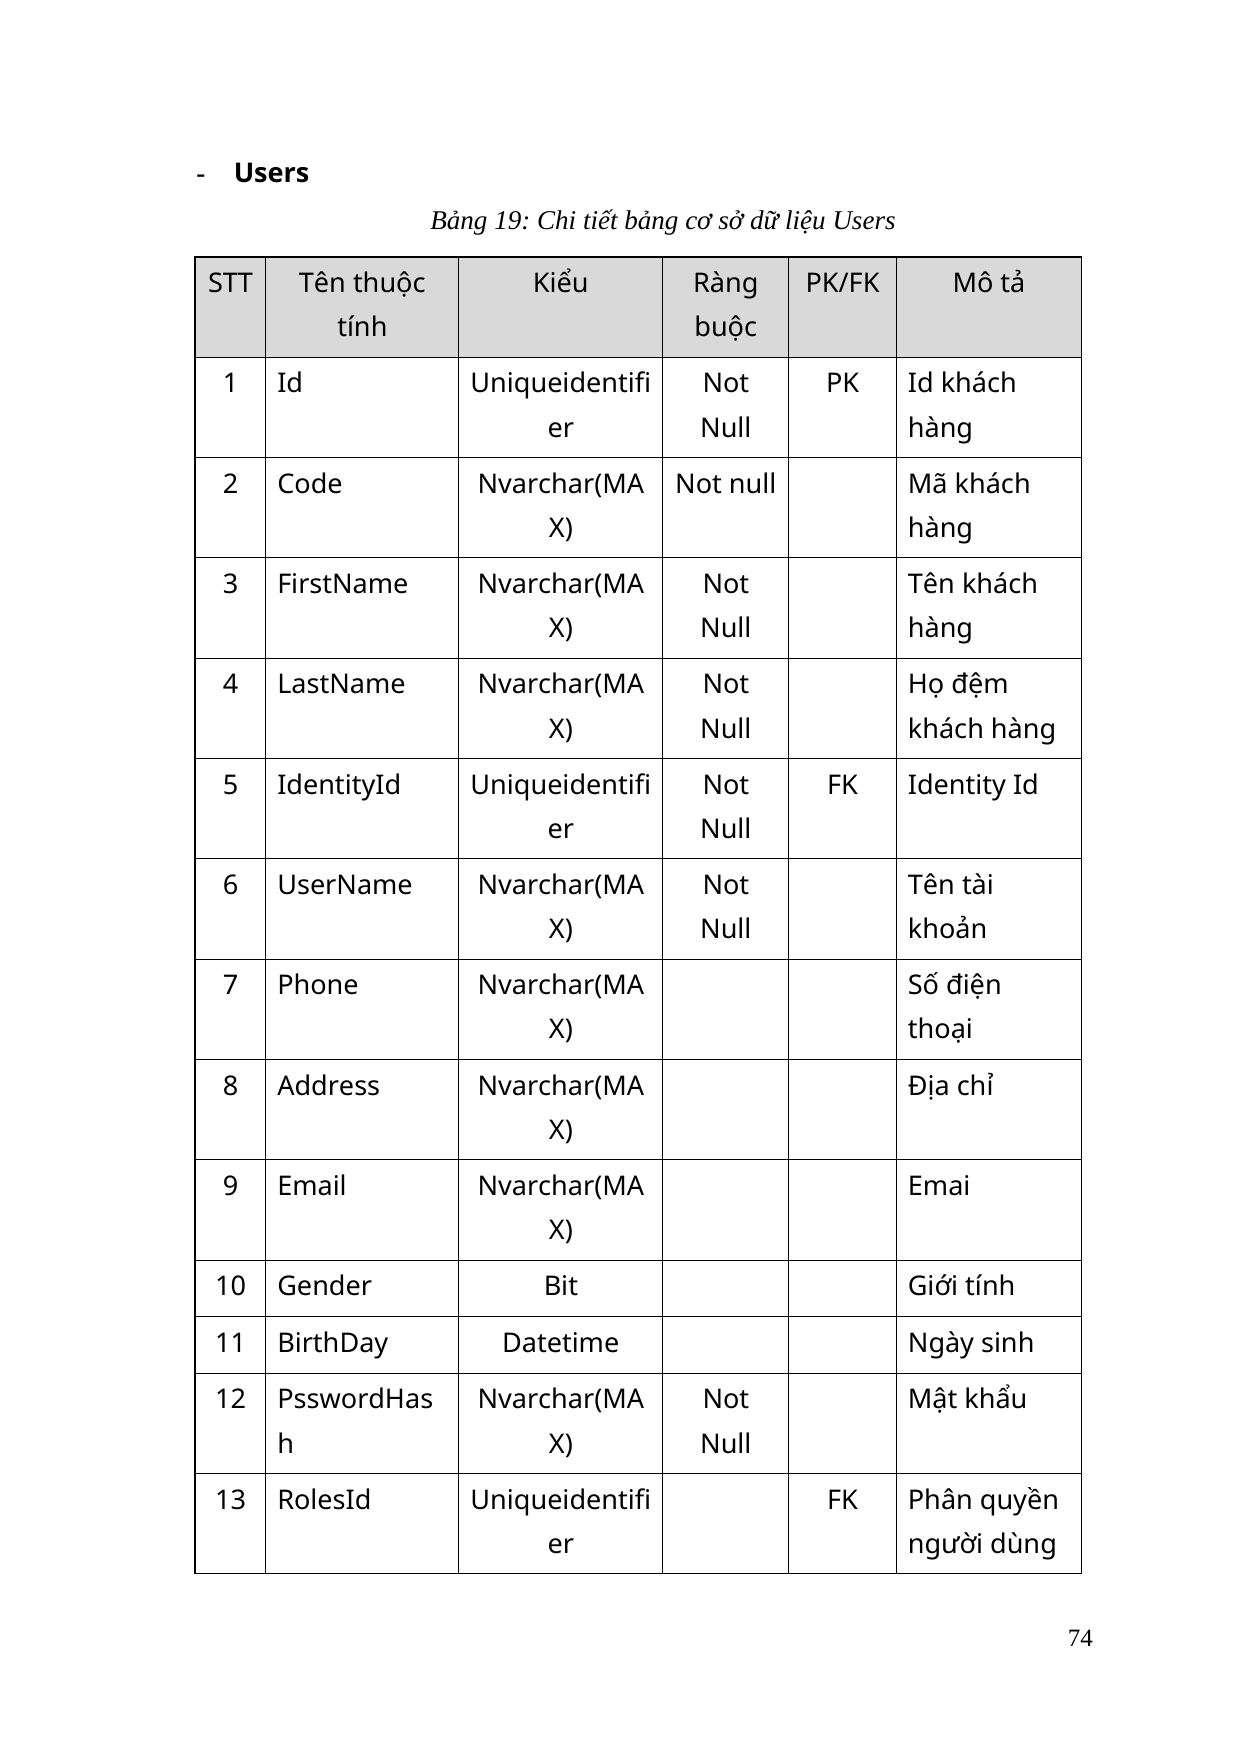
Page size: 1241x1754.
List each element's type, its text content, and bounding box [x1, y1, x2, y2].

table_cell [663, 1160, 788, 1259]
table_cell Not Null [663, 759, 788, 858]
table_cell [663, 1060, 788, 1159]
table_cell Not Null [663, 1374, 788, 1473]
table_cell BirthDay [266, 1317, 458, 1373]
table_cell Nvarchar(MAX) [459, 1060, 662, 1159]
table_header PK/FK [789, 258, 896, 357]
table_cell PsswordHash [266, 1374, 458, 1473]
table_cell Phân quyền người dùng [897, 1474, 1081, 1573]
table_cell Ngày sinh [897, 1317, 1081, 1373]
table_cell Nvarchar(MAX) [459, 659, 662, 758]
table_cell Uniqueidentifier [459, 358, 662, 457]
table_cell Phone [266, 960, 458, 1059]
text Bảng 19: Chi tiết bảng cơ sở dữ liệu Users [233, 204, 1092, 236]
table_cell Bit [459, 1261, 662, 1316]
table_cell Nvarchar(MAX) [459, 1160, 662, 1259]
table_cell Địa chỉ [897, 1060, 1081, 1159]
table_cell 1 [196, 358, 265, 457]
table_cell [789, 558, 896, 658]
table_cell [663, 1317, 788, 1373]
table_cell Id [266, 358, 458, 457]
table_cell Not Null [663, 859, 788, 958]
table_cell 9 [196, 1160, 265, 1259]
table_cell Gender [266, 1261, 458, 1316]
table_cell [789, 1374, 896, 1473]
list Users [196, 154, 1092, 191]
table_cell [789, 1160, 896, 1259]
table_cell Uniqueidentifier [459, 759, 662, 858]
table_cell [663, 1261, 788, 1316]
table_cell Họ đệm khách hàng [897, 659, 1081, 758]
table_cell Identity Id [897, 759, 1081, 858]
table_cell Tên tài khoản [897, 859, 1081, 958]
table_cell 11 [196, 1317, 265, 1373]
table_cell Nvarchar(MAX) [459, 458, 662, 557]
table_header Mô tả [897, 258, 1081, 357]
table_cell Mật khẩu [897, 1374, 1081, 1473]
table_cell Not Null [663, 659, 788, 758]
table_cell Uniqueidentifier [459, 1474, 662, 1573]
table_cell 3 [196, 558, 265, 658]
table_cell Not null [663, 458, 788, 557]
table_cell Address [266, 1060, 458, 1159]
table_header Kiểu [459, 258, 662, 357]
table_cell Nvarchar(MAX) [459, 960, 662, 1059]
table_cell PK [789, 358, 896, 457]
table_cell UserName [266, 859, 458, 958]
table_cell IdentityId [266, 759, 458, 858]
table_cell FK [789, 1474, 896, 1573]
table_header STT [196, 258, 265, 357]
table_cell Emai [897, 1160, 1081, 1259]
table_cell Giới tính [897, 1261, 1081, 1316]
table_cell Id khách hàng [897, 358, 1081, 457]
table_cell 12 [196, 1374, 265, 1473]
table_cell FirstName [266, 558, 458, 658]
table_cell [789, 1261, 896, 1316]
table_cell Mã khách hàng [897, 458, 1081, 557]
table_cell Datetime [459, 1317, 662, 1373]
table_cell 10 [196, 1261, 265, 1316]
table_cell 7 [196, 960, 265, 1059]
table_header Ràng buộc [663, 258, 788, 357]
table_cell [663, 1474, 788, 1573]
table_cell Not Null [663, 358, 788, 457]
table_cell 6 [196, 859, 265, 958]
table_cell [789, 1317, 896, 1373]
table_cell LastName [266, 659, 458, 758]
table_cell 2 [196, 458, 265, 557]
table_cell Email [266, 1160, 458, 1259]
table_cell 8 [196, 1060, 265, 1159]
table_cell Not Null [663, 558, 788, 658]
table_cell 5 [196, 759, 265, 858]
table_header Tên thuộc tính [266, 258, 458, 357]
table_cell [663, 960, 788, 1059]
table_cell [789, 659, 896, 758]
table_cell Code [266, 458, 458, 557]
table_cell [789, 458, 896, 557]
table_cell Nvarchar(MAX) [459, 859, 662, 958]
table_cell [789, 1060, 896, 1159]
table_cell Nvarchar(MAX) [459, 1374, 662, 1473]
table_cell FK [789, 759, 896, 858]
table_cell [789, 859, 896, 958]
table_cell Số điện thoại [897, 960, 1081, 1059]
table_cell Tên khách hàng [897, 558, 1081, 658]
table_cell [789, 960, 896, 1059]
table_cell 13 [196, 1474, 265, 1573]
table_cell 4 [196, 659, 265, 758]
table_cell RolesId [266, 1474, 458, 1573]
table_cell Nvarchar(MAX) [459, 558, 662, 658]
